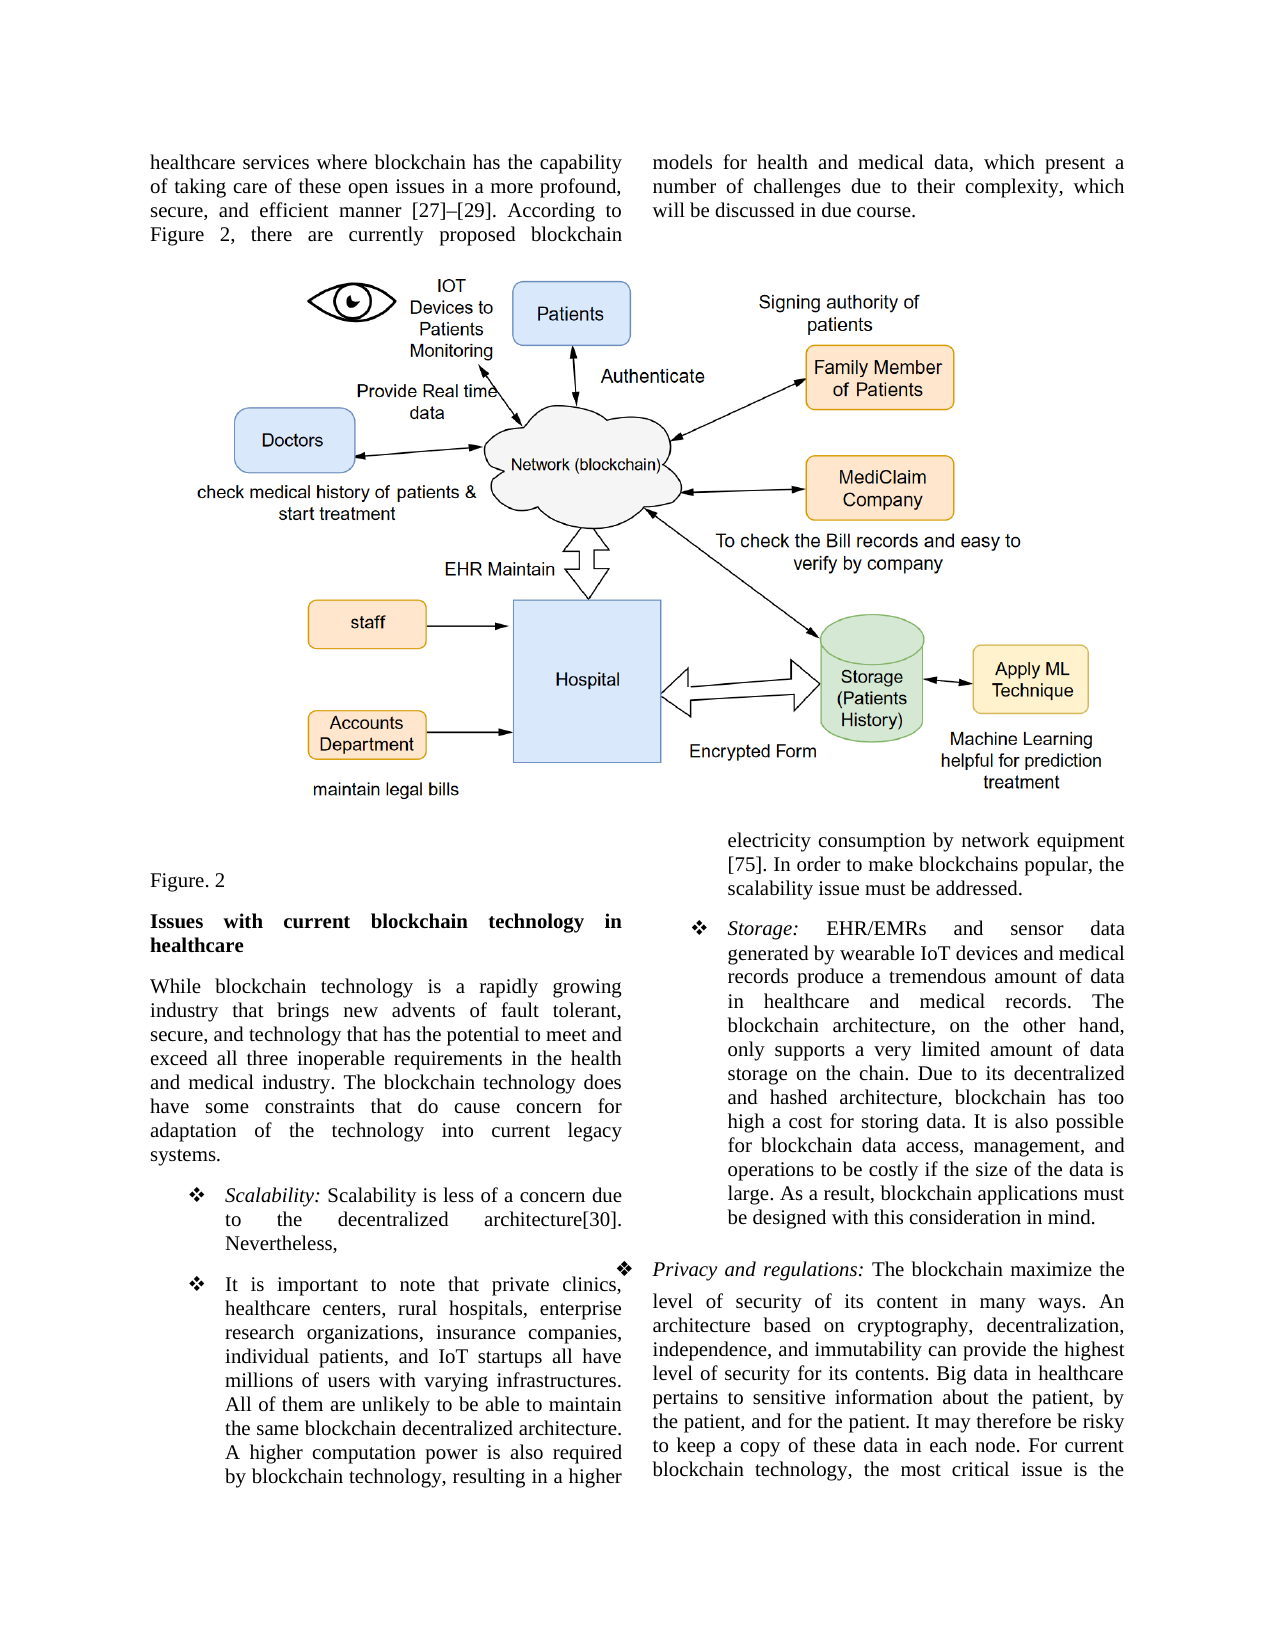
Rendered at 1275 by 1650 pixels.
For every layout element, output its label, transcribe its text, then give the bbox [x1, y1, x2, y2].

picture [150, 262, 1125, 811]
text While blockchain technology is a rapidly growing industry that brings new advents of fault tolerant, secure, and technology that has the potential to meet and exceed all three inoperable requirements in the health and medical industry. The blockchain technology does have some constraints that do cause concern for adaptation of the technology into current legacy systems. [150, 974, 622, 1166]
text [652, 150, 1125, 222]
subtitle Issues with current blockchain technology in healthcare [150, 909, 622, 957]
list It is important to note that private clinics, healthcare centers, rural hospitals, enterprise research organizations, insurance companies, individual patients, and IoT startups all have millions of users with varying infrastructures. All of them are unlikely to be able to maintain the same blockchain decentralized architecture. A higher computation power is also required by blockchain technology, resulting in a higher electricity consumption by network equipment [75]. In order to make blockchains popular, the scalability issue must be addressed. [187, 1272, 622, 1488]
list Scalability: Scalability is less of a concern due to the decentralized architecture[30]. Nevertheless, [187, 1183, 622, 1255]
text Figure. 2 [150, 868, 622, 892]
list Storage: EHR/EMRs and sensor data generated by wearable IoT devices and medical records produce a tremendous amount of data in healthcare and medical records. The blockchain architecture, on the other hand, only supports a very limited amount of data storage on the chain. Due to its decentralized and hashed architecture, blockchain has too high a cost for storing data. It is also possible for blockchain data access, management, and operations to be costly if the size of the data is large. As a result, blockchain applications must be designed with this consideration in mind. [690, 916, 1125, 1229]
